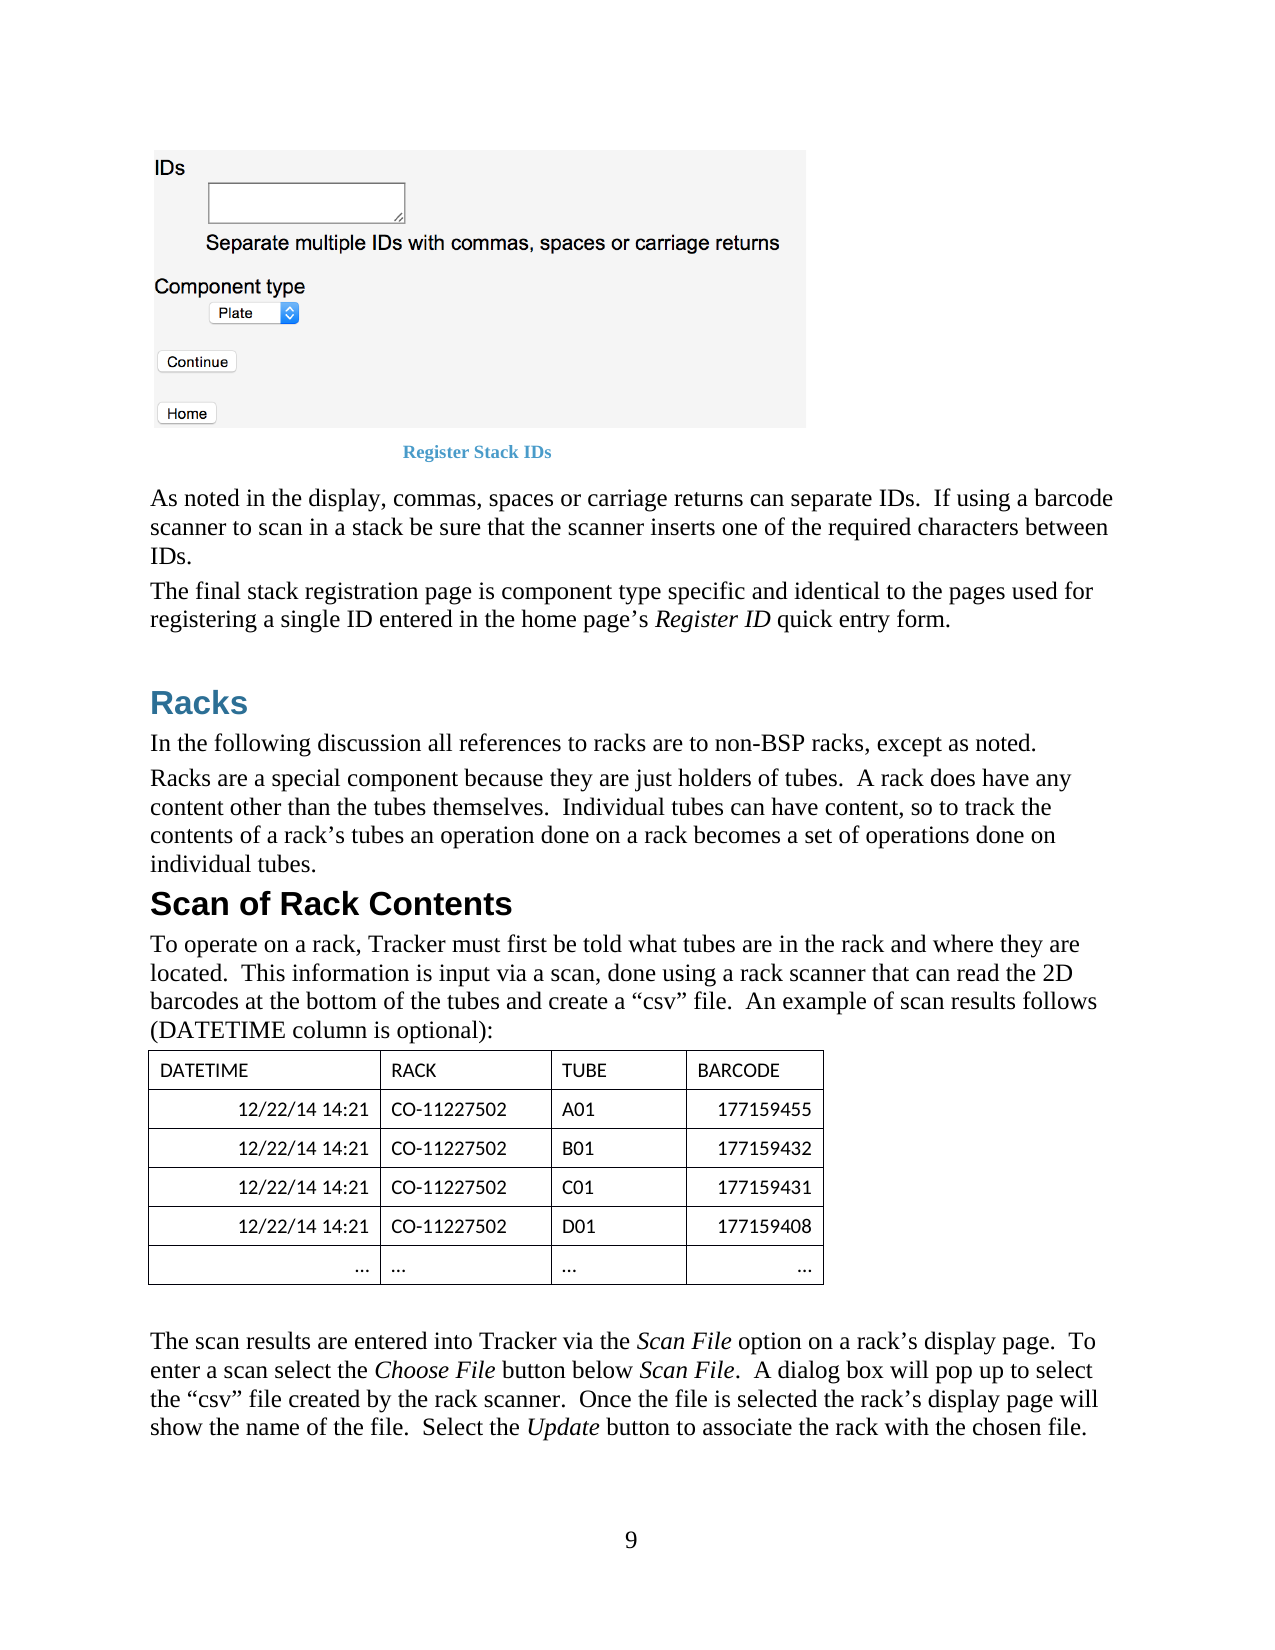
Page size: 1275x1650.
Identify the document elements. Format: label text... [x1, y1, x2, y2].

table_cell 177159432 [687, 1129, 823, 1167]
table_cell D01 [552, 1207, 686, 1245]
table_cell 12/22/14 14:21 [149, 1168, 380, 1206]
text Racks are a special component because they are just holders of tubes. A rack does have any content other than the tubes themselves. Individual tubes can have content, so to track the contents of a rack’s tubes an operation done on a rack becomes a set of operations done on individual tubes. [150, 763, 1125, 878]
picture [150, 150, 807, 430]
table_header BARCODE [687, 1051, 823, 1089]
table_cell A01 [552, 1090, 686, 1128]
table_cell 177159455 [687, 1090, 823, 1128]
table_cell 12/22/14 14:21 [149, 1129, 380, 1167]
table_cell … [149, 1246, 380, 1284]
table_header DATETIME [149, 1051, 380, 1089]
subtitle Racks [150, 683, 1125, 722]
text As noted in the display, commas, spaces or carriage returns can separate IDs. If using a barcode scanner to scan in a stack be sure that the scanner inserts one of the required characters between IDs. [150, 483, 1125, 569]
table_cell 12/22/14 14:21 [149, 1207, 380, 1245]
table_cell CO-11227502 [381, 1090, 551, 1128]
table_cell CO-11227502 [381, 1168, 551, 1206]
table_cell CO-11227502 [381, 1129, 551, 1167]
table_header RACK [381, 1051, 551, 1089]
table_cell C01 [552, 1168, 686, 1206]
table_header TUBE [552, 1051, 686, 1089]
subtitle Scan of Rack Contents [150, 884, 1125, 923]
text The scan results are entered into Tracker via the Scan File option on a rack’s display page. To enter a scan select the Choose File button below Scan File. A dialog box will pop up to select the “csv” file created by the rack scanner. Once the file is selected the rack’s display page will show the name of the file. Select the Update button to associate the rack with the chosen file. [150, 1326, 1125, 1441]
table_cell 177159431 [687, 1168, 823, 1206]
table_cell … [552, 1246, 686, 1284]
table_cell 177159408 [687, 1207, 823, 1245]
table_cell … [687, 1246, 823, 1284]
table_cell B01 [552, 1129, 686, 1167]
text The final stack registration page is component type specific and identical to the pages used for registering a single ID entered in the home page’s Register ID quick entry form. [150, 576, 1125, 633]
text Register Stack IDs [150, 441, 1125, 462]
table_cell CO-11227502 [381, 1207, 551, 1245]
table_cell … [381, 1246, 551, 1284]
text To operate on a rack, Tracker must first be told what tubes are in the rack and where they are located. This information is input via a scan, done using a rack scanner that can read the 2D barcodes at the bottom of the tubes and create a “csv” file. An example of scan results follows (DATETIME column is optional): [150, 929, 1125, 1044]
text In the following discussion all references to racks are to non-BSP racks, except as noted. [150, 728, 1125, 757]
table_cell 12/22/14 14:21 [149, 1090, 380, 1128]
